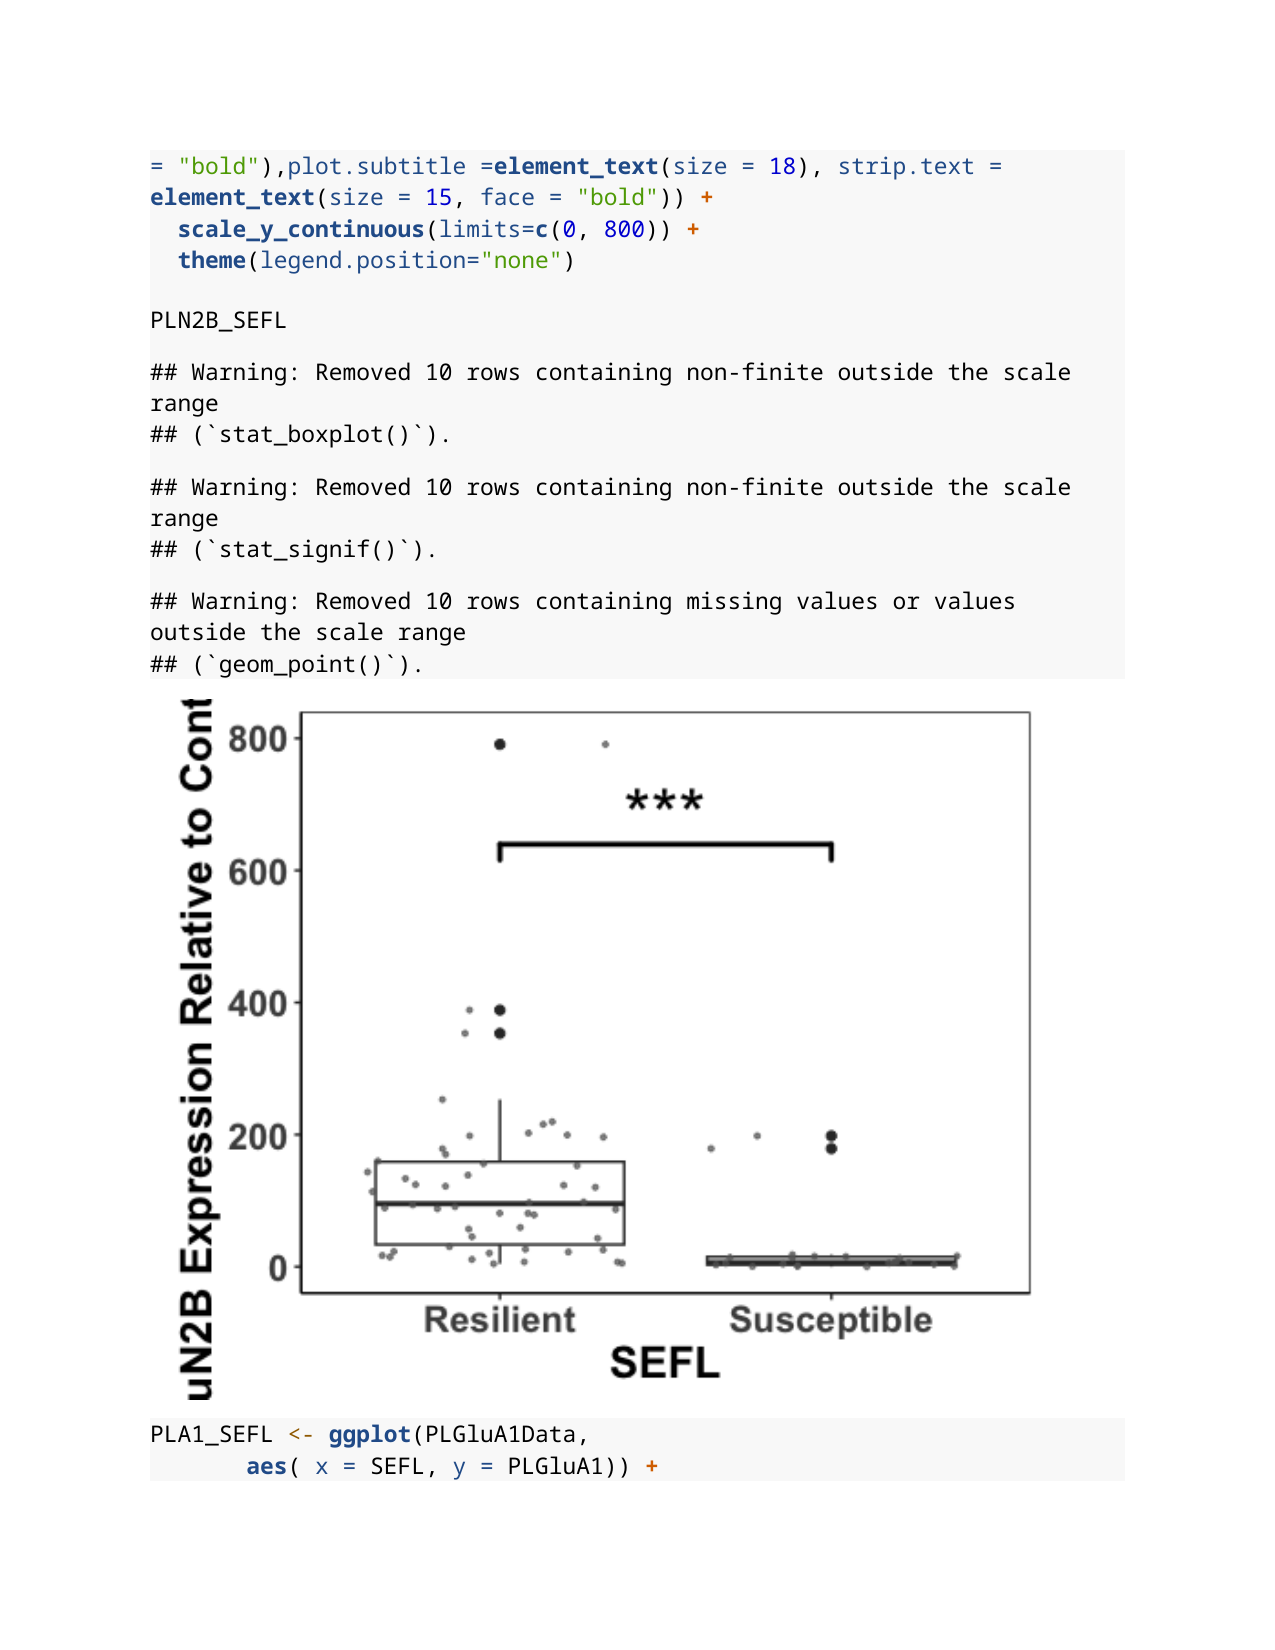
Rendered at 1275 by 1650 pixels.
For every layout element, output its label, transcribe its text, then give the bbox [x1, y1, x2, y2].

picture [168, 699, 1044, 1400]
text ## Warning: Removed 10 rows containing missing values or values outside the scale range ## (`geom_point()`). [150, 585, 1125, 679]
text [150, 1418, 1125, 1481]
text ## Warning: Removed 10 rows containing non-finite outside the scale range ## (`stat_signif()`). [150, 470, 1125, 564]
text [150, 150, 1125, 335]
text ## Warning: Removed 10 rows containing non-finite outside the scale range ## (`stat_boxplot()`). [150, 356, 1125, 449]
